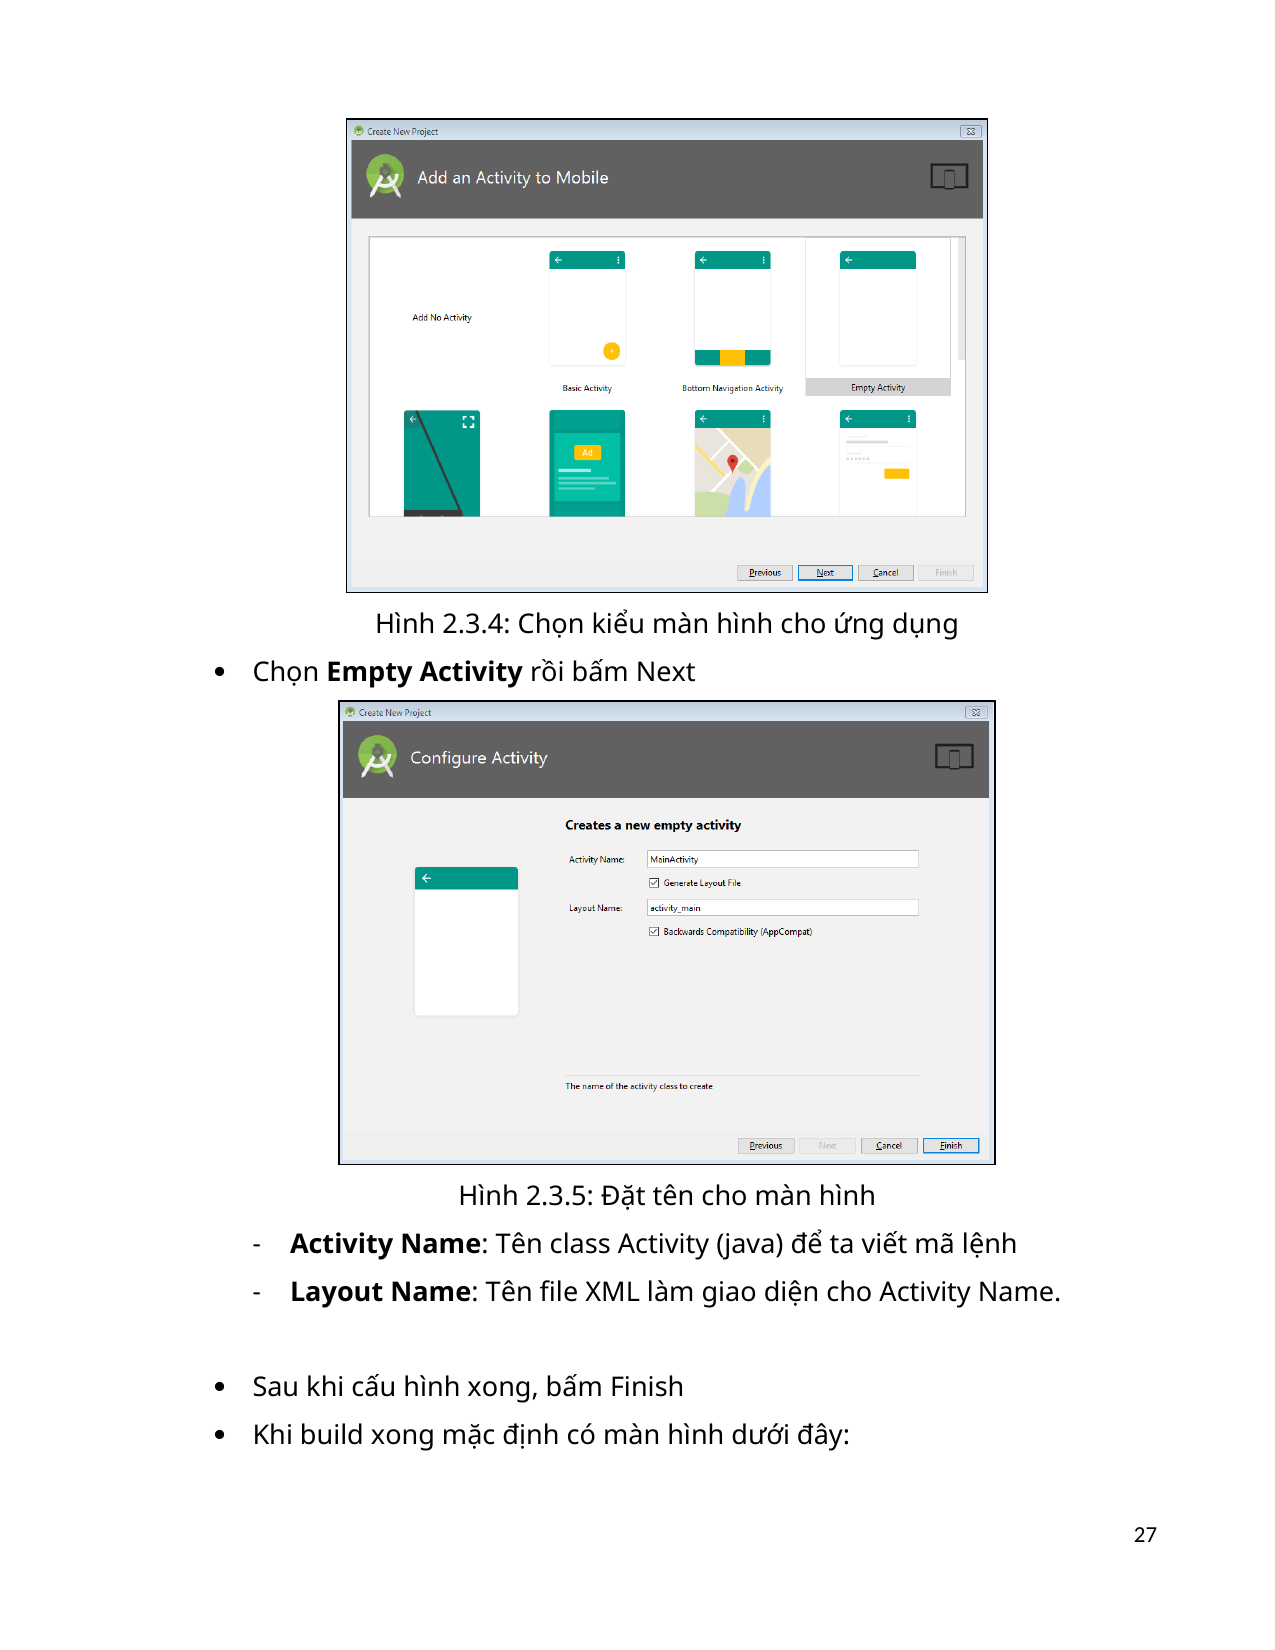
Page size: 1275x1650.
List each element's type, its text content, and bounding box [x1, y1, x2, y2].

picture [347, 120, 987, 592]
list Chọn Empty Activity rồi bấm Next [215, 652, 1157, 689]
text Hình 2.3.5: Đặt tên cho màn hình [177, 1176, 1157, 1213]
list Activity Name: Tên class Activity (java) để ta viết mã lệnh [252, 1224, 1157, 1261]
list Layout Name: Tên file XML làm giao diện cho Activity Name. [252, 1272, 1157, 1309]
list Sau khi cấu hình xong, bấm Finish [215, 1368, 1157, 1405]
picture [340, 702, 994, 1164]
list Khi build xong mặc định có màn hình dưới đây: [215, 1416, 1157, 1453]
text Hình 2.3.4: Chọn kiểu màn hình cho ứng dụng [177, 604, 1157, 641]
